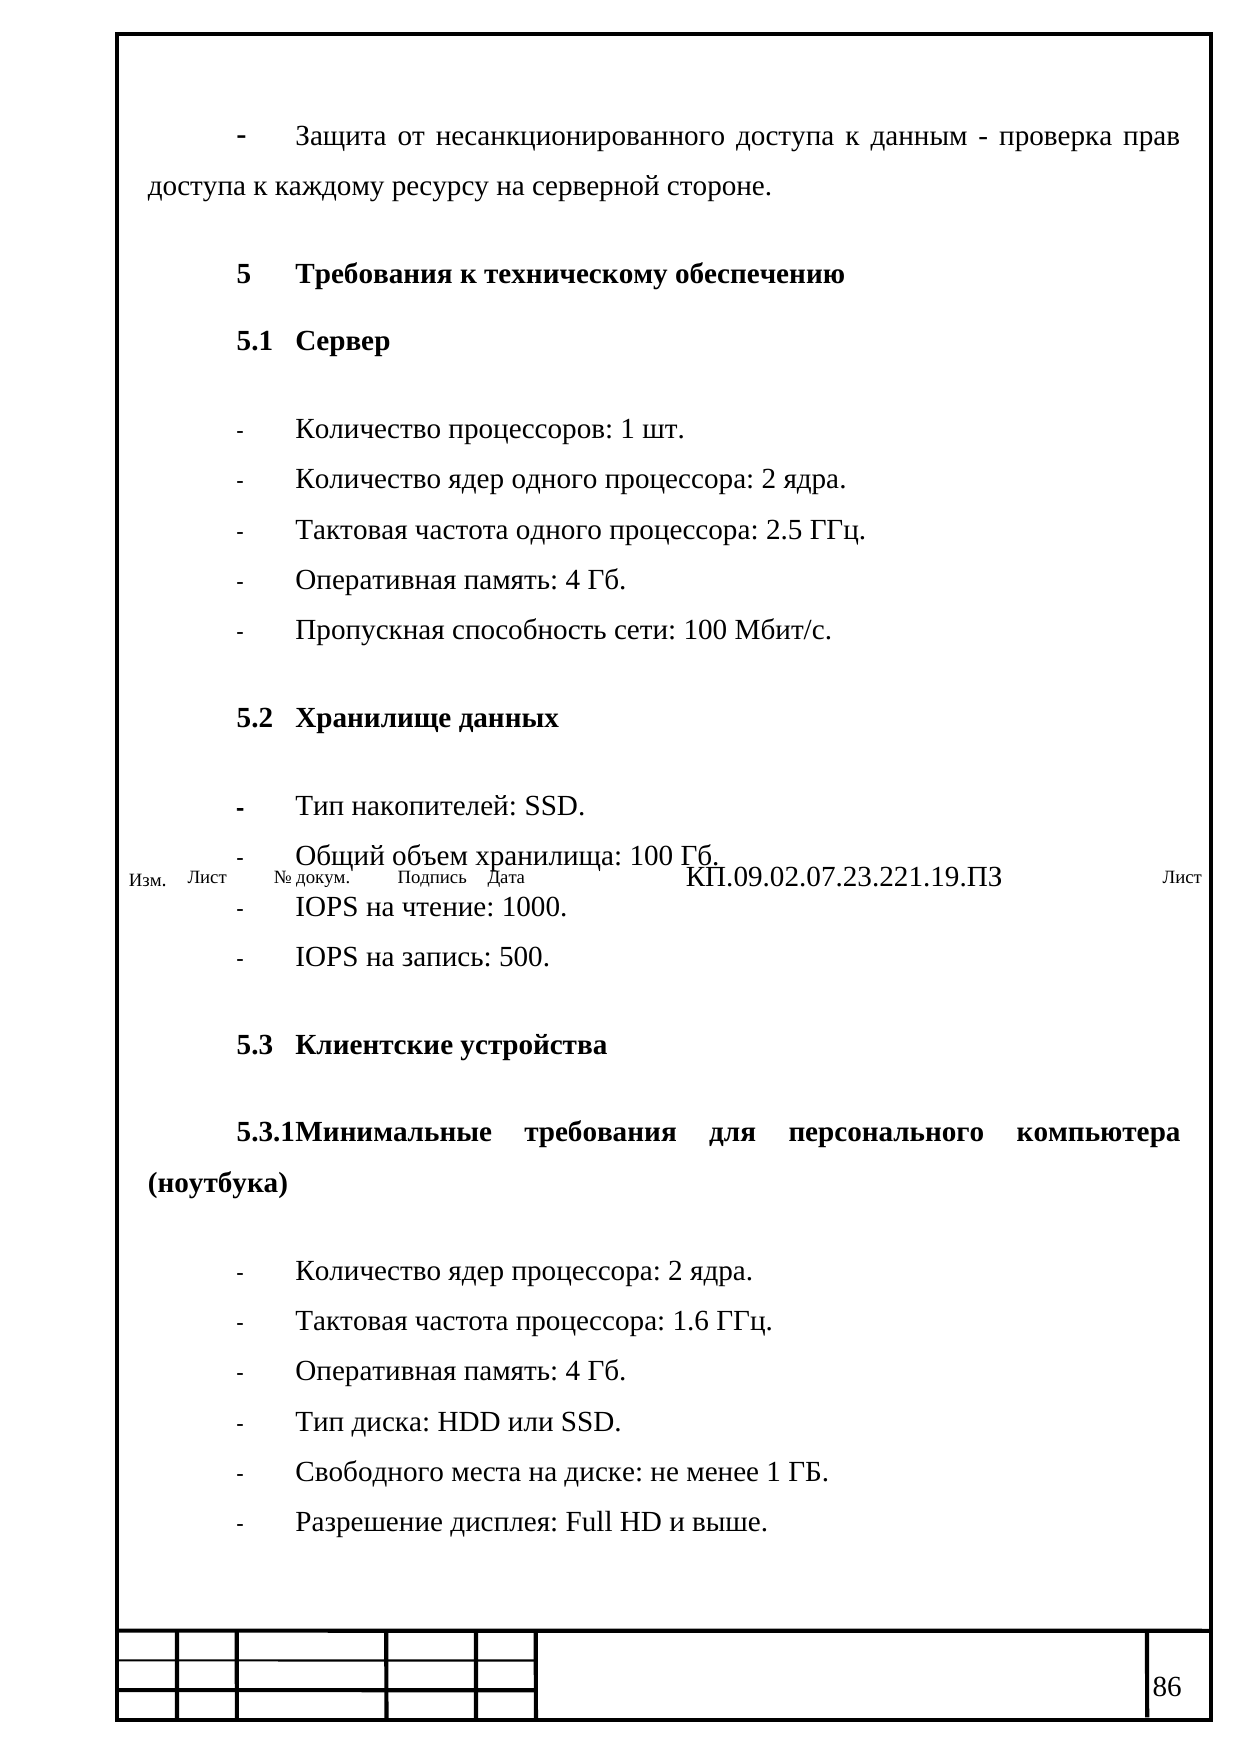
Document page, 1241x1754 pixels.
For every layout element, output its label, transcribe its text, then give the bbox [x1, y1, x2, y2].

list Количество ядер процессора: 2 ядра. [148, 1253, 1181, 1286]
list Тип диска: HDD или SSD. [148, 1404, 1181, 1437]
list Количество ядер одного процессора: 2 ядра. [148, 461, 1181, 495]
list Минимальные требования для персонального компьютера (ноутбука) [148, 1114, 1181, 1198]
list IOPS на чтение: 1000. [148, 889, 1181, 922]
list Оперативная память: 4 Гб. [148, 1353, 1181, 1387]
list Оперативная память: 4 Гб. [148, 562, 1181, 596]
list Количество процессоров: 1 шт. [148, 411, 1181, 445]
list Сервер [148, 323, 1181, 357]
list Свободного места на диске: не менее 1 ГБ. [148, 1454, 1181, 1487]
list Тактовая частота процессора: 1.6 ГГц. [148, 1303, 1181, 1337]
list Пропускная способность сети: 100 Мбит/с. [148, 612, 1181, 646]
list Тактовая частота одного процессора: 2.5 ГГц. [148, 512, 1181, 545]
list Разрешение дисплея: Full HD и выше. [148, 1504, 1181, 1538]
list Тип накопителей: SSD. [148, 788, 1181, 822]
list Клиентские устройства [148, 1027, 1181, 1060]
list Защита от несанкционированного доступа к данным - проверка прав доступа к каждому ресурсу на серверной стороне. [148, 118, 1181, 202]
list Требования к техническому обеспечению [148, 256, 1181, 290]
list Хранилище данных [148, 700, 1181, 734]
list IOPS на запись: 500. [148, 939, 1181, 972]
list Общий объем хранилища: 100 Гб. [148, 838, 1181, 872]
